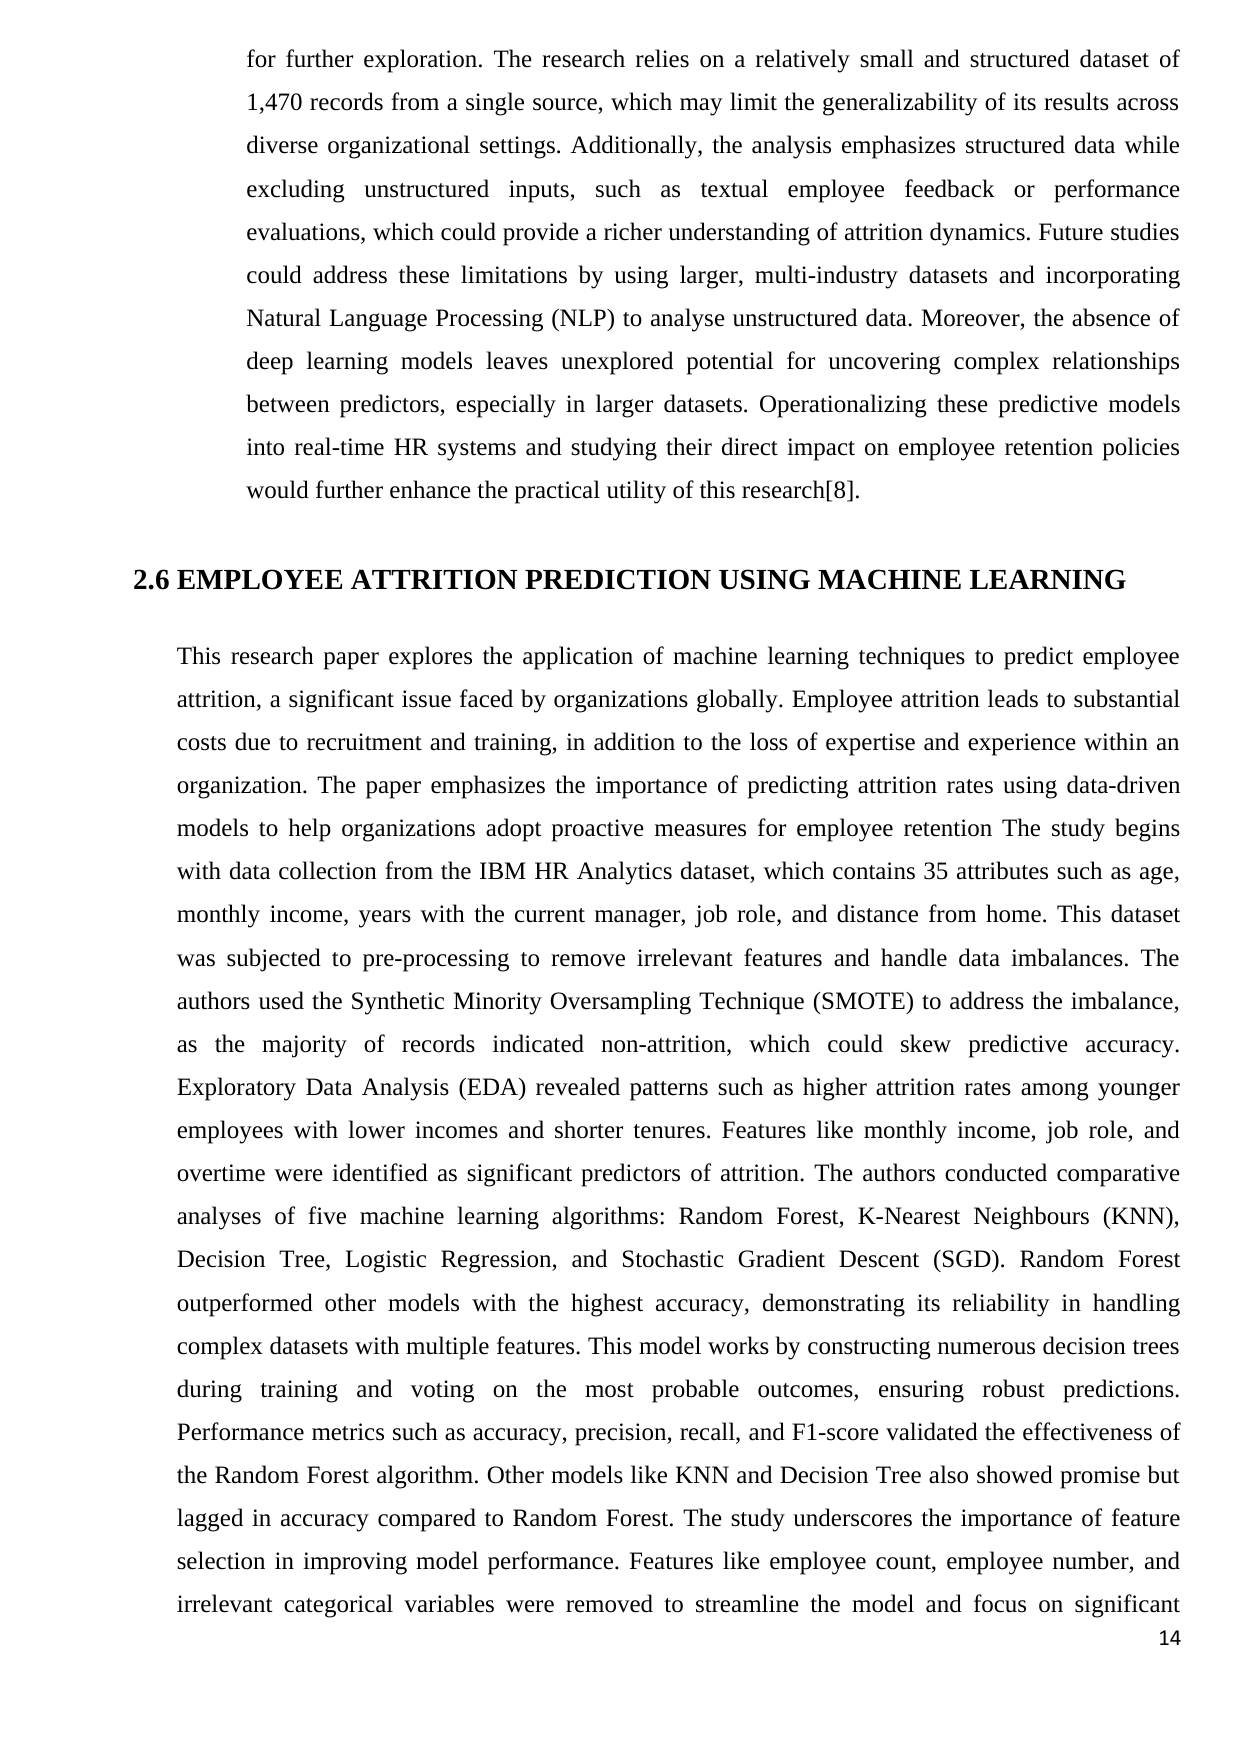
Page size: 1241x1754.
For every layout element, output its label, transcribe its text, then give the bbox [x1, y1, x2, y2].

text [177, 641, 1181, 1618]
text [246, 44, 1181, 504]
list EMPLOYEE ATTRITION PREDICTION USING MACHINE LEARNING [133, 562, 1181, 595]
